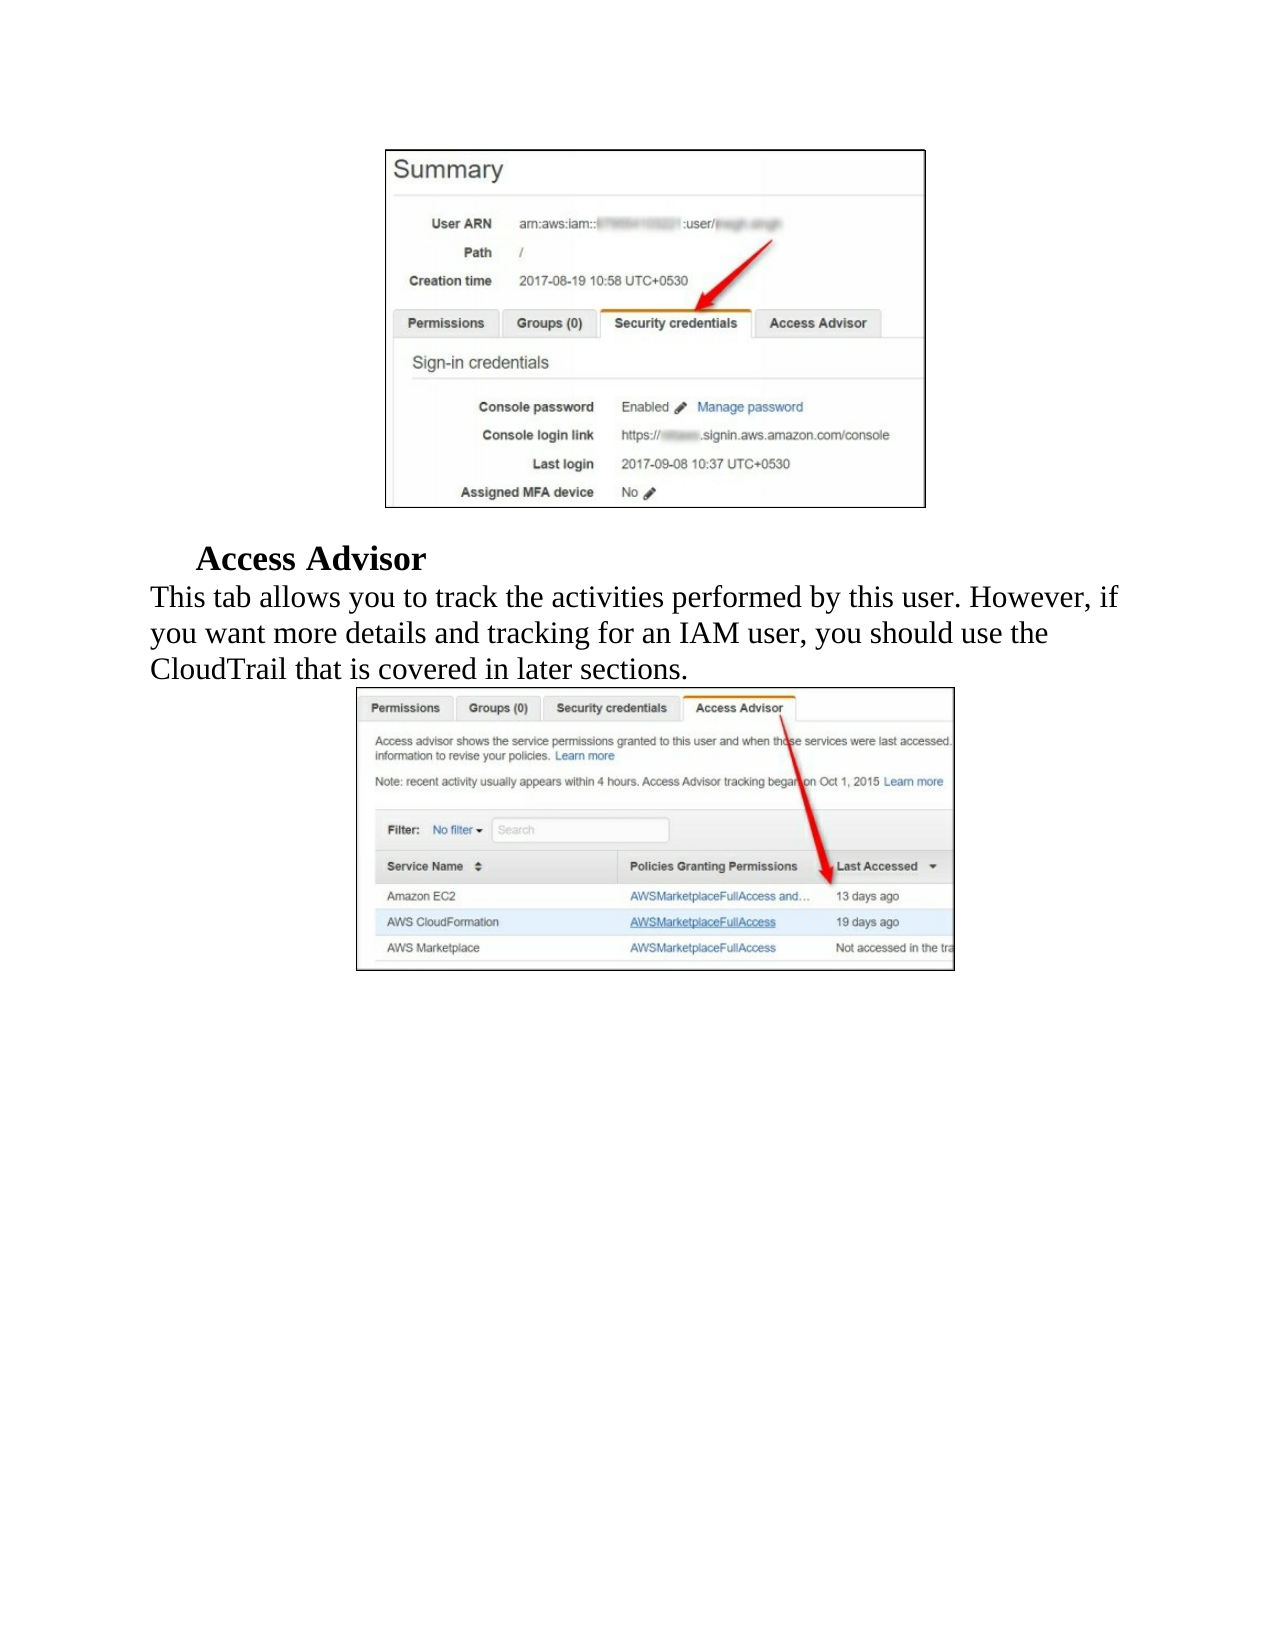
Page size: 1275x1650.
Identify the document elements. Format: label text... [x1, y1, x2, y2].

text Access Advisor [195, 537, 1131, 578]
text This tab allows you to track the activities performed by this user. However, if you want more details and tracking for an IAM user, you should use the CloudTrail that is covered in later sections. [150, 579, 1124, 687]
picture [386, 151, 925, 507]
picture [357, 688, 954, 970]
